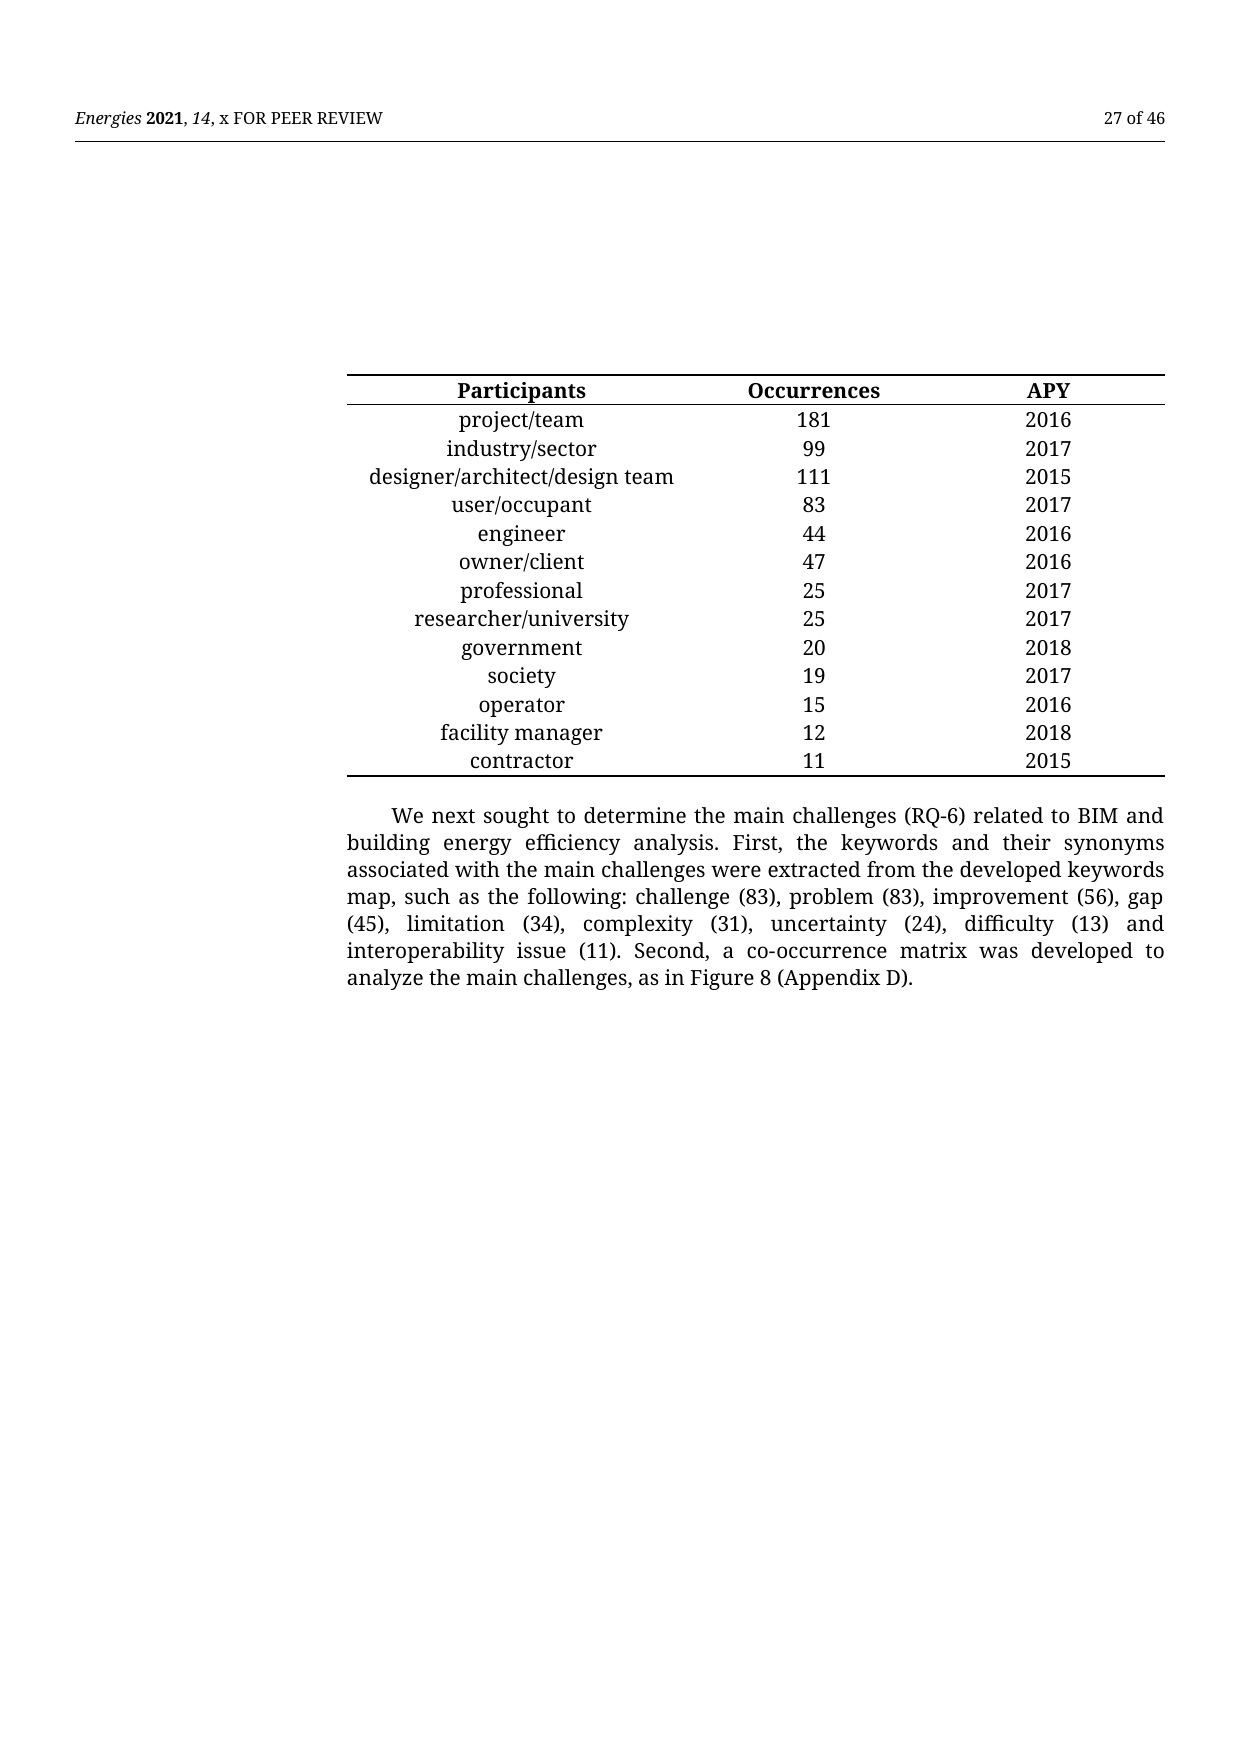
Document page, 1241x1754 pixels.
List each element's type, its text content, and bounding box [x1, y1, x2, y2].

table_cell industry/sector [347, 434, 696, 462]
table_cell 12 [696, 718, 931, 747]
table_cell 44 [696, 519, 931, 547]
table_cell 2017 [931, 576, 1165, 604]
table_cell 20 [696, 633, 931, 661]
table_header APY [931, 376, 1165, 404]
table_cell 47 [696, 548, 931, 576]
table_cell 2016 [931, 690, 1165, 718]
table_cell 2017 [931, 491, 1165, 519]
table_cell 2018 [931, 718, 1165, 747]
table_cell professional [347, 576, 696, 604]
table_cell 2018 [931, 633, 1165, 661]
table_cell 2016 [931, 405, 1165, 434]
table_cell facility manager [347, 718, 696, 747]
table_cell engineer [347, 519, 696, 547]
table_cell society [347, 661, 696, 690]
table_cell 2015 [931, 462, 1165, 491]
table_cell 2017 [931, 604, 1165, 633]
table_header Occurrences [696, 376, 931, 404]
table_cell 25 [696, 604, 931, 633]
table_cell operator [347, 690, 696, 718]
table_cell 111 [696, 462, 931, 491]
table_cell contractor [347, 747, 696, 775]
table_cell 181 [696, 405, 931, 434]
table_cell designer/architect/design team [347, 462, 696, 491]
table_cell researcher/university [347, 604, 696, 633]
table_cell 19 [696, 661, 931, 690]
table_cell government [347, 633, 696, 661]
table_cell 2016 [931, 548, 1165, 576]
table_cell 2016 [931, 519, 1165, 547]
table_cell 25 [696, 576, 931, 604]
table_cell owner/client [347, 548, 696, 576]
table_cell 2017 [931, 661, 1165, 690]
table_cell 83 [696, 491, 931, 519]
table_cell project/team [347, 405, 696, 434]
text We next sought to determine the main challenges (RQ-6) related to BIM and building energy efficiency analysis. First, the keywords and their synonyms associated with the main challenges were extracted from the developed keywords map, such as the following: challenge (83), problem (83), improvement (56), gap (45), limitation (34), complexity (31), uncertainty (24), difficulty (13) and interoperability issue (11). Second, a co-occurrence matrix was developed to analyze the main challenges, as in Figure 8 (Appendix D). [347, 802, 1165, 992]
table_cell 99 [696, 434, 931, 462]
table_cell 15 [696, 690, 931, 718]
table_cell 2017 [931, 434, 1165, 462]
table_cell user/occupant [347, 491, 696, 519]
table_cell 11 [696, 747, 931, 775]
table_header Participants [347, 376, 696, 404]
table_cell 2015 [931, 747, 1165, 775]
